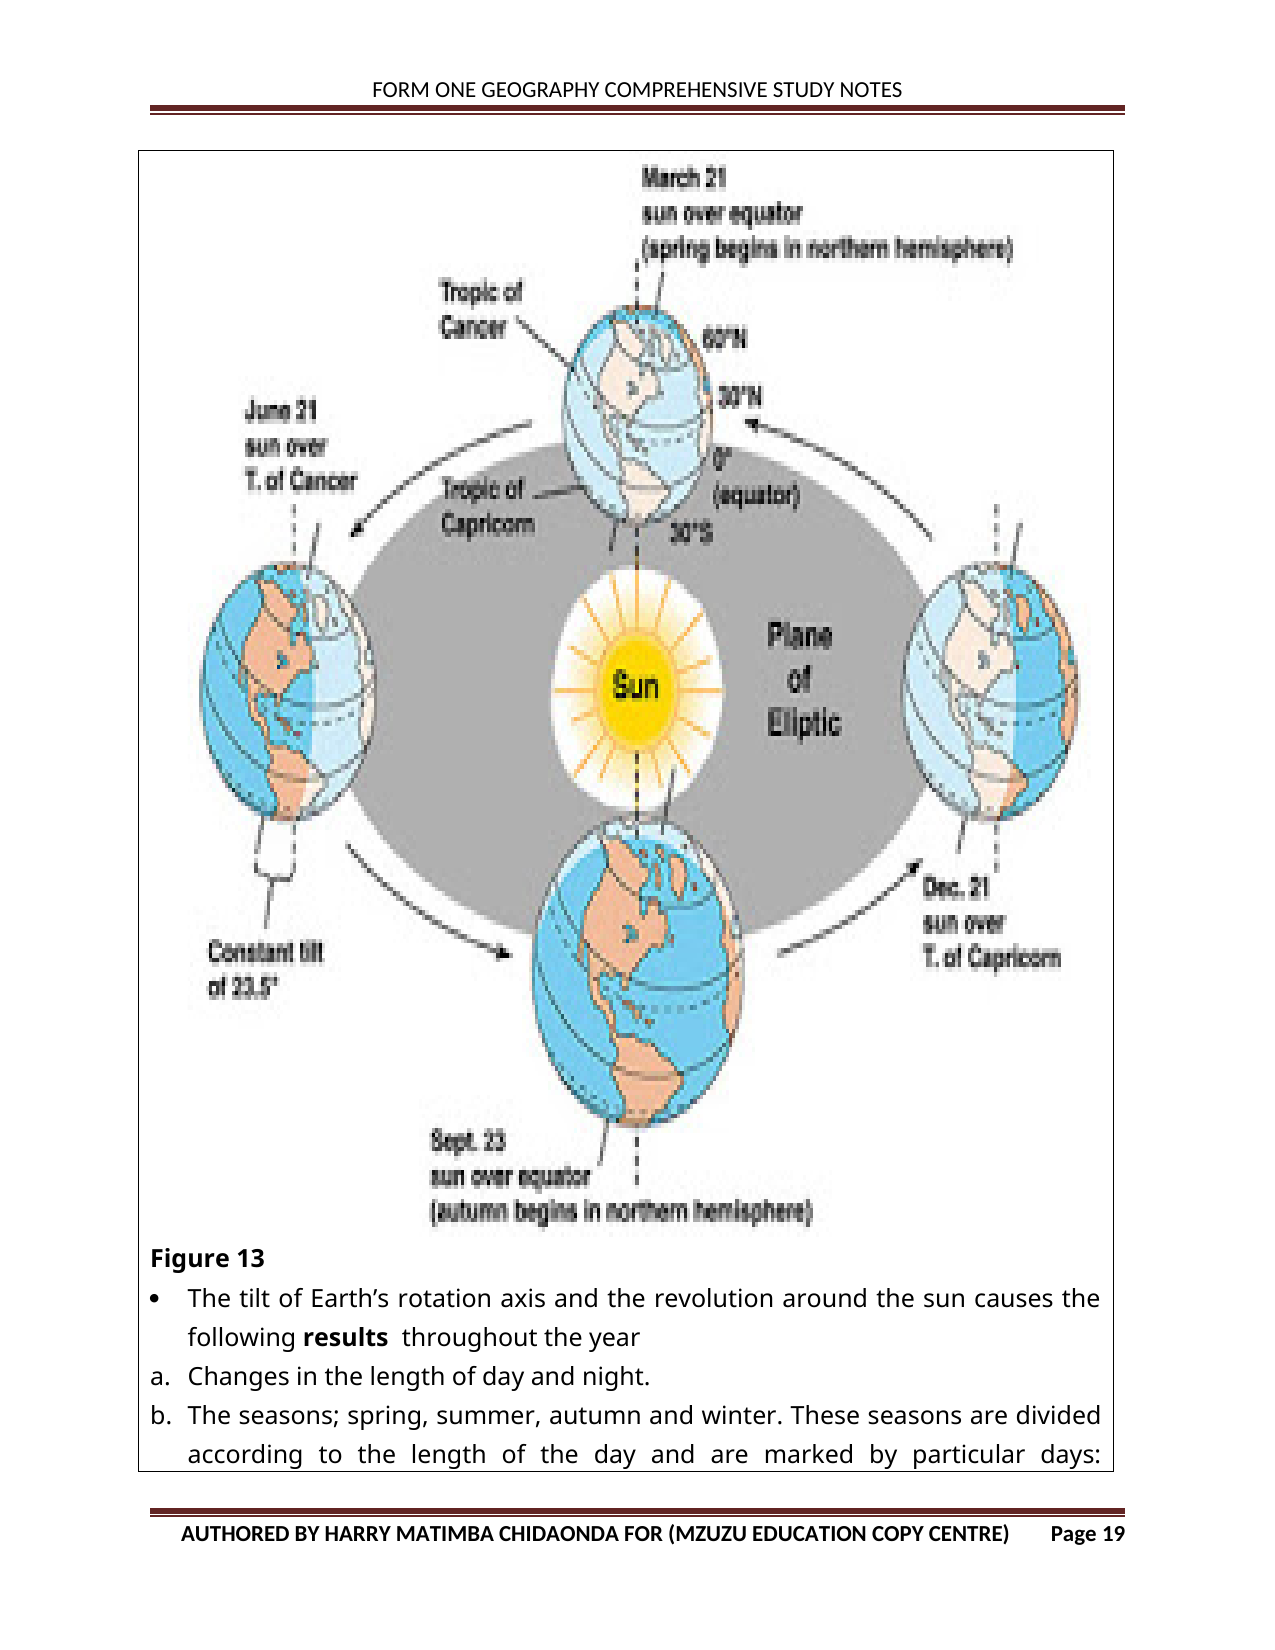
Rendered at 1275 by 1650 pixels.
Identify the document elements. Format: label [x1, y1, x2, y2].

table_header [139, 151, 1113, 1471]
picture [187, 151, 1091, 1237]
